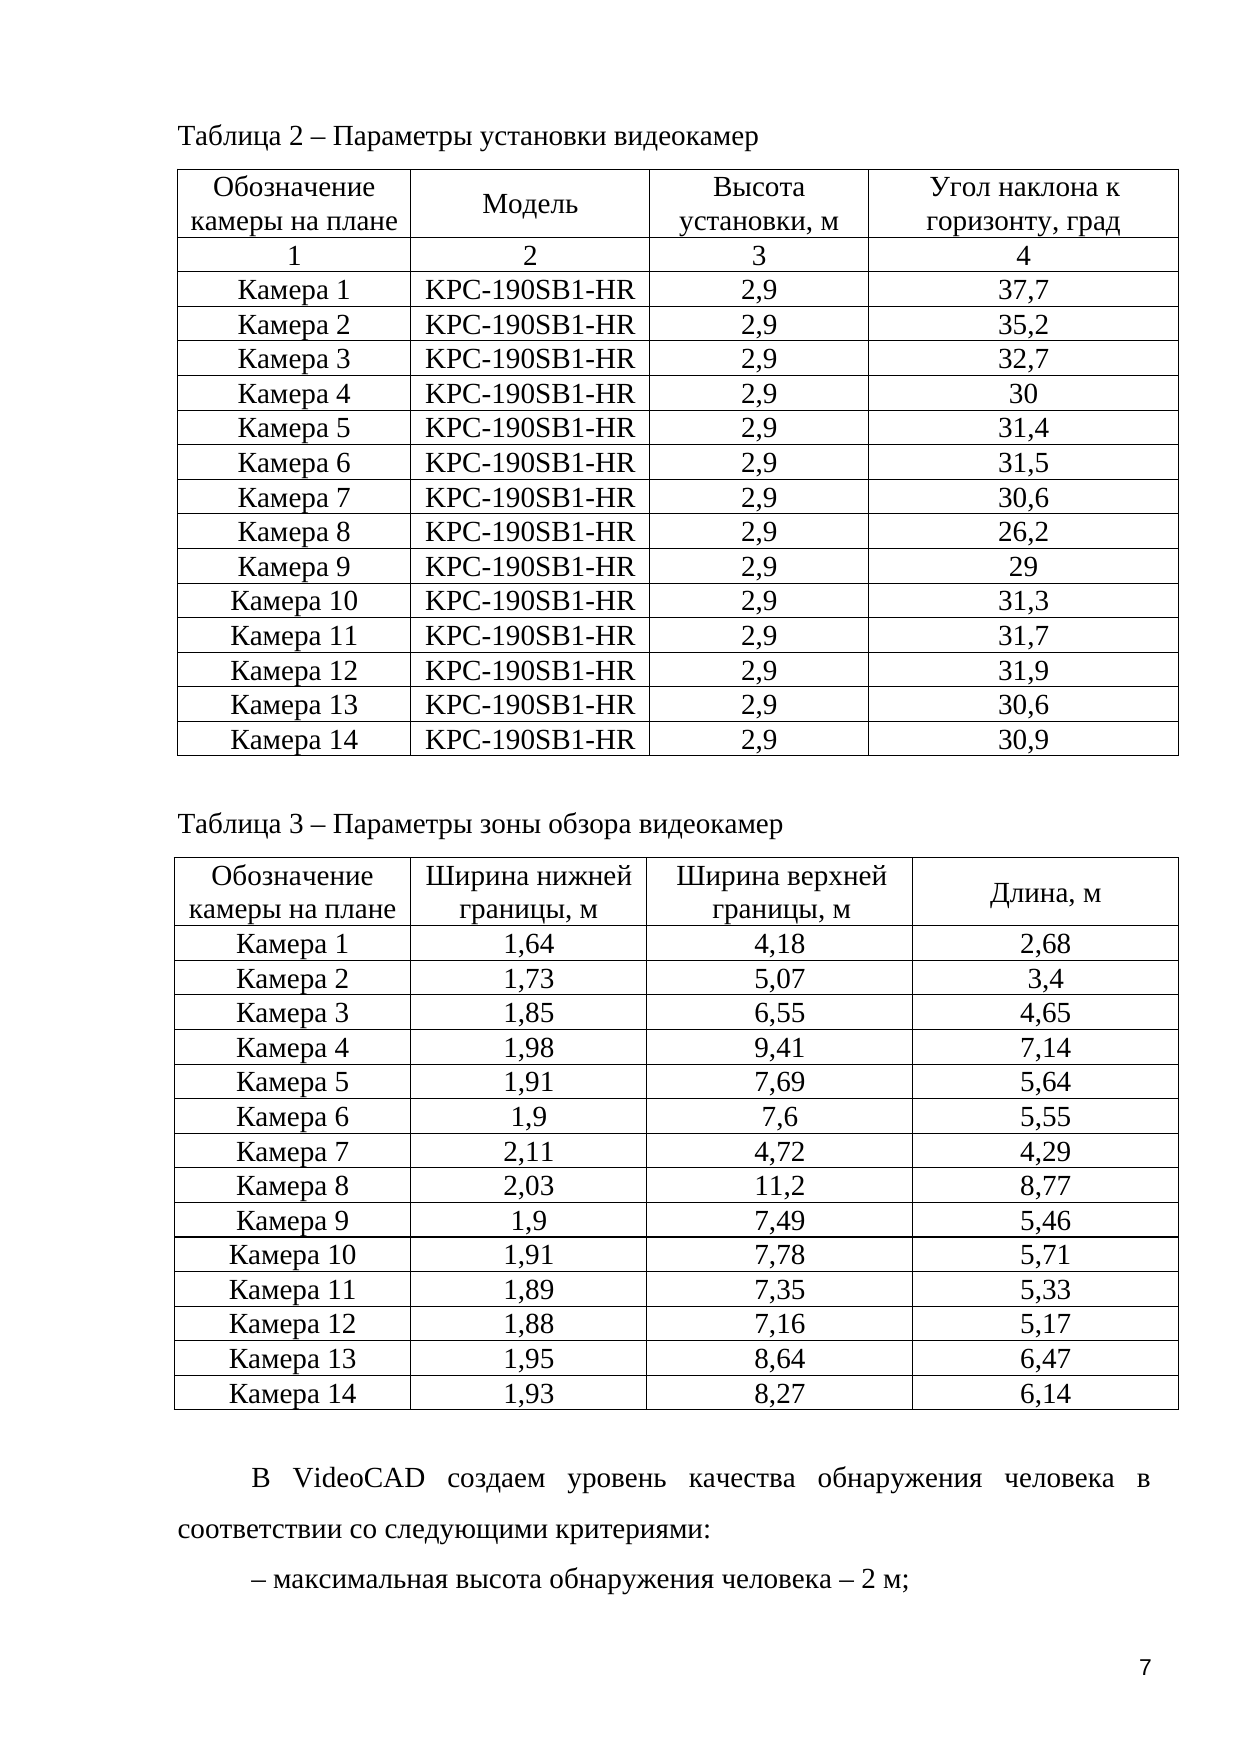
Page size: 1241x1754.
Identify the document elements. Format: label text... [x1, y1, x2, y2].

table_cell Камера 13 [178, 687, 410, 721]
table_cell 7,69 [647, 1065, 912, 1098]
table_cell Камера 12 [178, 653, 410, 686]
table_cell Камера 1 [175, 926, 410, 960]
table_cell 7,35 [647, 1272, 912, 1306]
table_cell 2,9 [650, 272, 868, 306]
table_header Модель [411, 170, 649, 237]
table_cell Камера 7 [178, 480, 410, 513]
table_cell KPC-190SB1-HR [411, 584, 649, 617]
table_cell Камера 7 [175, 1134, 410, 1167]
table_cell Камера 9 [175, 1203, 410, 1236]
table_cell 5,55 [913, 1099, 1178, 1133]
table_cell 30,9 [869, 722, 1178, 755]
table_cell 6,14 [913, 1376, 1178, 1409]
table_cell 8,64 [647, 1341, 912, 1375]
table_cell 4,72 [647, 1134, 912, 1167]
table_header Ширина нижней границы, м [411, 858, 646, 925]
table_cell 2,9 [650, 480, 868, 513]
table_cell 2,9 [650, 618, 868, 652]
table_cell 2,9 [650, 584, 868, 617]
table_cell Камера 14 [178, 722, 410, 755]
table_cell 2,9 [650, 341, 868, 375]
table_cell 1,91 [411, 1238, 646, 1271]
table_cell 2,9 [650, 376, 868, 409]
table_cell 7,6 [647, 1099, 912, 1133]
table_cell 1,73 [411, 961, 646, 994]
table_cell 4,29 [913, 1134, 1178, 1167]
table_cell 8,77 [913, 1168, 1178, 1202]
table_cell Камера 11 [175, 1272, 410, 1306]
table_cell 7,49 [647, 1203, 912, 1236]
table_cell Камера 12 [175, 1307, 410, 1340]
table_cell Камера 6 [175, 1099, 410, 1133]
table_cell KPC-190SB1-HR [411, 376, 649, 409]
table_cell 5,64 [913, 1065, 1178, 1098]
table_cell 5,46 [913, 1203, 1178, 1236]
table_cell 2 [411, 238, 649, 271]
table_cell Камера 3 [175, 995, 410, 1029]
table_cell 2,9 [650, 514, 868, 548]
table_cell Камера 9 [178, 549, 410, 582]
table_cell 31,9 [869, 653, 1178, 686]
table_cell 26,2 [869, 514, 1178, 548]
table_cell 30,6 [869, 687, 1178, 721]
table_cell Камера 5 [178, 411, 410, 444]
table_cell 2,9 [650, 687, 868, 721]
table_cell Камера 5 [175, 1065, 410, 1098]
table_cell 5,33 [913, 1272, 1178, 1306]
text Таблица 2 – Параметры установки видеокамер [177, 118, 1152, 152]
table_header Угол наклона к горизонту, град [869, 170, 1178, 237]
table_cell 31,3 [869, 584, 1178, 617]
text В VideoCAD создаем уровень качества обнаружения человека в соответствии со следующими критериями: [177, 1461, 1152, 1544]
table_cell 6,55 [647, 995, 912, 1029]
table_cell 1,91 [411, 1065, 646, 1098]
table_cell 2,03 [411, 1168, 646, 1202]
table_cell 1,9 [411, 1099, 646, 1133]
table_cell 5,17 [913, 1307, 1178, 1340]
table_cell 1,9 [411, 1203, 646, 1236]
table_cell 2,9 [650, 653, 868, 686]
table_cell Камера 4 [178, 376, 410, 409]
table_cell 30,6 [869, 480, 1178, 513]
table_cell Камера 10 [178, 584, 410, 617]
table_cell 31,7 [869, 618, 1178, 652]
table_cell 31,5 [869, 445, 1178, 479]
table_cell 35,2 [869, 307, 1178, 340]
table_cell KPC-190SB1-HR [411, 653, 649, 686]
table_header Ширина верхней границы, м [647, 858, 912, 925]
table_cell 1,95 [411, 1341, 646, 1375]
table_cell Камера 3 [178, 341, 410, 375]
table_cell Камера 1 [178, 272, 410, 306]
table_cell 2,68 [913, 926, 1178, 960]
table_cell 4,65 [913, 995, 1178, 1029]
table_cell KPC-190SB1-HR [411, 549, 649, 582]
table_cell KPC-190SB1-HR [411, 411, 649, 444]
table_cell 32,7 [869, 341, 1178, 375]
table_cell 1,93 [411, 1376, 646, 1409]
table_cell Камера 13 [175, 1341, 410, 1375]
table_cell Камера 8 [175, 1168, 410, 1202]
table_cell 29 [869, 549, 1178, 582]
table_cell 1,88 [411, 1307, 646, 1340]
table_cell Камера 2 [178, 307, 410, 340]
table_cell Камера 4 [175, 1030, 410, 1063]
table_cell KPC-190SB1-HR [411, 722, 649, 755]
table_cell 7,16 [647, 1307, 912, 1340]
table_cell KPC-190SB1-HR [411, 341, 649, 375]
table_cell 4 [869, 238, 1178, 271]
table_cell 7,78 [647, 1238, 912, 1271]
table_cell 4,18 [647, 926, 912, 960]
table_cell 1 [178, 238, 410, 271]
table_cell 8,27 [647, 1376, 912, 1409]
table_cell 5,71 [913, 1238, 1178, 1271]
table_cell 2,9 [650, 722, 868, 755]
table_cell 1,98 [411, 1030, 646, 1063]
table_cell KPC-190SB1-HR [411, 514, 649, 548]
table_cell Камера 10 [175, 1238, 410, 1271]
table_cell 31,4 [869, 411, 1178, 444]
table_cell KPC-190SB1-HR [411, 687, 649, 721]
table_cell 9,41 [647, 1030, 912, 1063]
table_cell KPC-190SB1-HR [411, 480, 649, 513]
table_cell 2,9 [650, 445, 868, 479]
table_cell 7,14 [913, 1030, 1178, 1063]
table_header Обозначение камеры на плане [175, 858, 410, 925]
table_cell Камера 6 [178, 445, 410, 479]
table_cell 2,9 [650, 411, 868, 444]
table_cell 2,11 [411, 1134, 646, 1167]
text Таблица 3 – Параметры зоны обзора видеокамер [177, 807, 1152, 840]
table_cell 6,47 [913, 1341, 1178, 1375]
table_cell 3 [650, 238, 868, 271]
text – максимальная высота обнаружения человека – ; [177, 1561, 1152, 1595]
table_cell Камера 11 [178, 618, 410, 652]
table_cell KPC-190SB1-HR [411, 307, 649, 340]
table_cell KPC-190SB1-HR [411, 618, 649, 652]
table_cell 2,9 [650, 307, 868, 340]
table_header Длина, м [913, 858, 1178, 925]
table_cell 1,89 [411, 1272, 646, 1306]
table_cell 1,64 [411, 926, 646, 960]
table_cell 5,07 [647, 961, 912, 994]
table_cell KPC-190SB1-HR [411, 272, 649, 306]
table_header Высота установки, м [650, 170, 868, 237]
table_cell Камера 14 [175, 1376, 410, 1409]
table_cell Камера 2 [175, 961, 410, 994]
table_cell 37,7 [869, 272, 1178, 306]
table_cell Камера 8 [178, 514, 410, 548]
table_header Обозначение камеры на плане [178, 170, 410, 237]
table_cell 1,85 [411, 995, 646, 1029]
table_cell 11,2 [647, 1168, 912, 1202]
table_cell 2,9 [650, 549, 868, 582]
table_cell 30 [869, 376, 1178, 409]
table_cell 3,4 [913, 961, 1178, 994]
table_cell KPC-190SB1-HR [411, 445, 649, 479]
